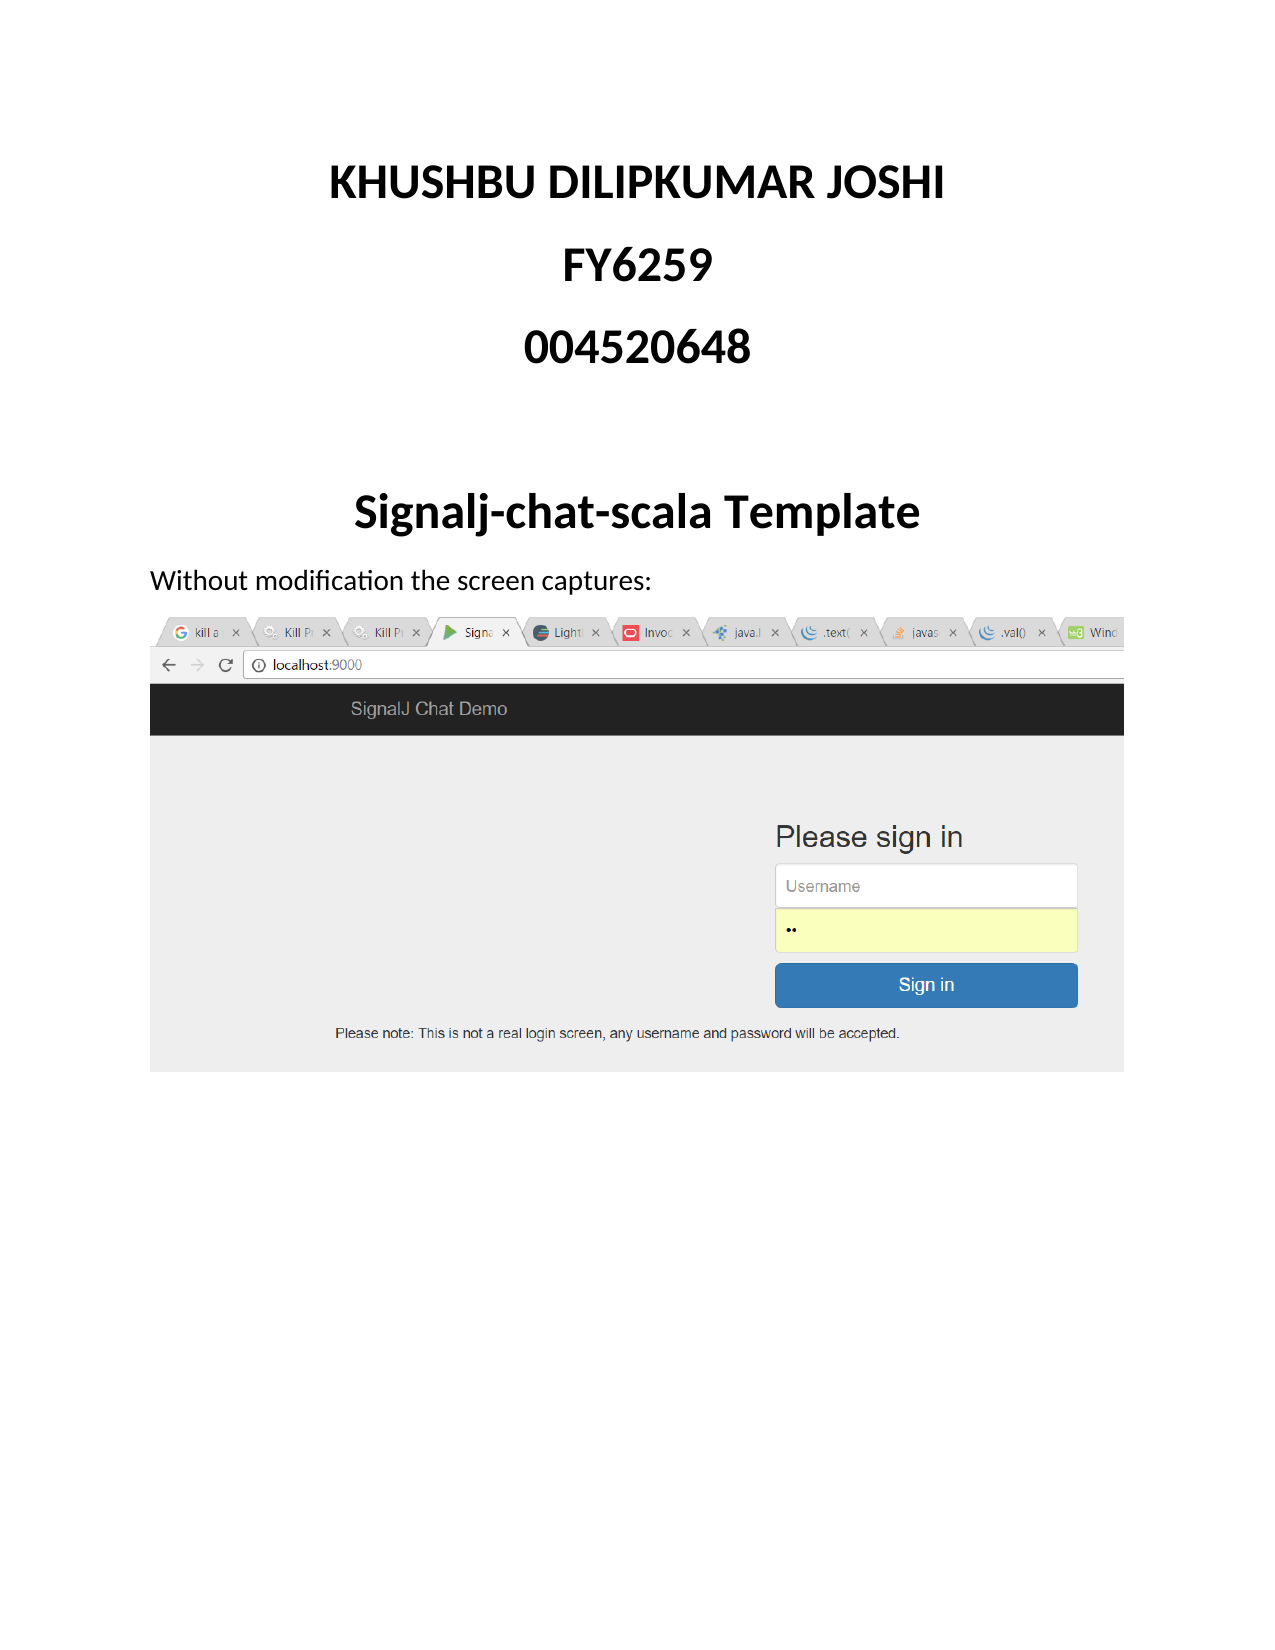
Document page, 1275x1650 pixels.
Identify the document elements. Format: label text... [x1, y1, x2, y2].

text FY6259 [150, 232, 1125, 293]
text Without modification the screen captures: [150, 562, 1125, 598]
picture [150, 617, 1124, 1072]
text 004520648 [150, 315, 1125, 376]
text KHUSHBU DILIPKUMAR JOSHI [150, 150, 1125, 211]
text Signalj-chat-scala Template [150, 480, 1125, 541]
